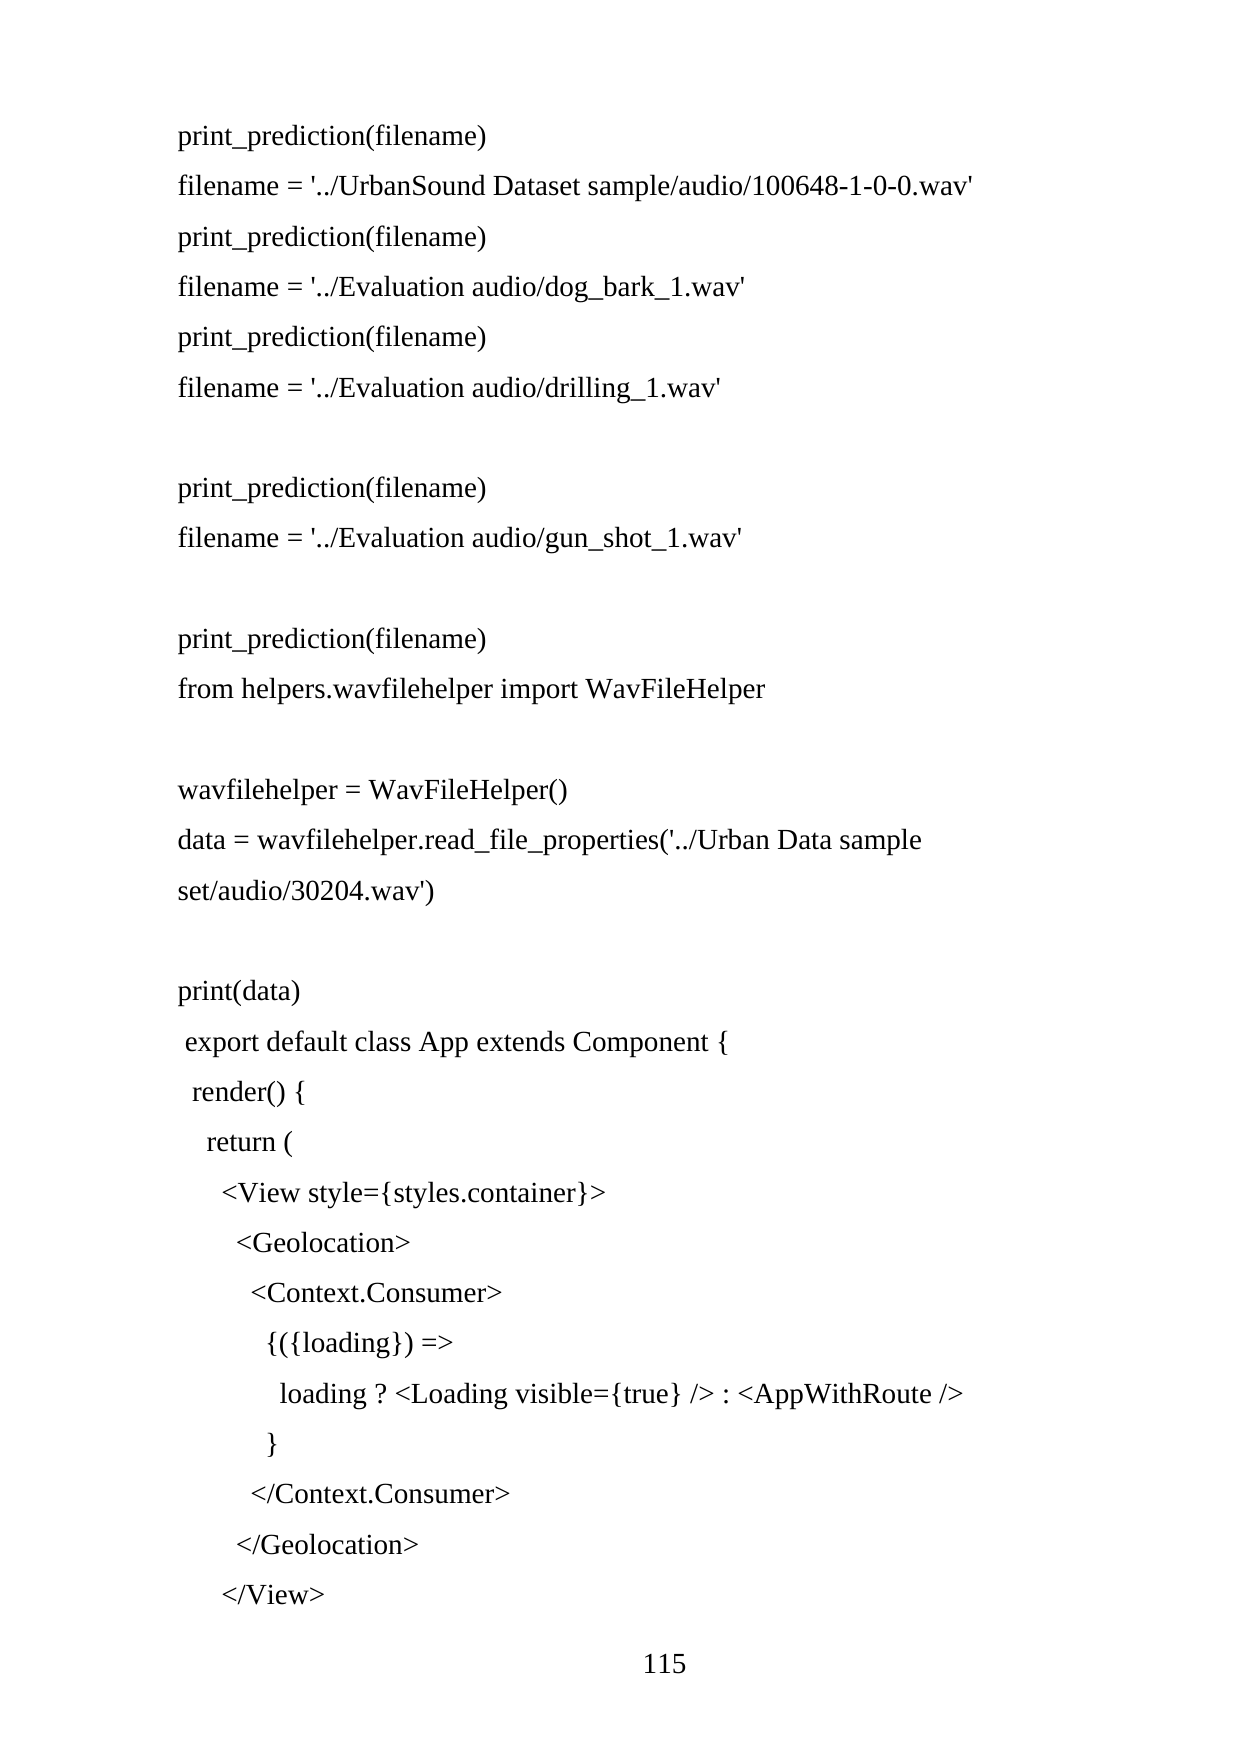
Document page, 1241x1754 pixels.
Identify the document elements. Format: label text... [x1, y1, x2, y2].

text print_prediction(filename) [177, 621, 1152, 655]
text <View style={styles.container}> [177, 1175, 1152, 1208]
text <Context.Consumer> [177, 1275, 1152, 1309]
text print_prediction(filename) [177, 470, 1152, 504]
text wavfilehelper = WavFileHelper() [177, 772, 1152, 806]
text print_prediction(filename) [177, 219, 1152, 252]
text print_prediction(filename) [177, 319, 1152, 353]
text </Context.Consumer> [177, 1477, 1152, 1510]
text return ( [177, 1124, 1152, 1158]
text </Geolocation> [177, 1527, 1152, 1560]
text filename = '../Evaluation audio/drilling_1.wav' [177, 370, 1152, 403]
text loading ? <Loading visible={true} /> : <AppWithRoute /> [177, 1376, 1152, 1409]
text <Geolocation> [177, 1225, 1152, 1258]
text {({loading}) => [177, 1326, 1152, 1359]
text print_prediction(filename) [177, 118, 1152, 152]
text } [177, 1426, 1152, 1460]
text filename = '../Evaluation audio/dog_bark_1.wav' [177, 269, 1152, 303]
text export default class App extends Component { [177, 1024, 1152, 1057]
text from helpers.wavfilehelper import WavFileHelper [177, 672, 1152, 705]
text </View> [177, 1577, 1152, 1611]
text render() { [177, 1074, 1152, 1108]
text filename = '../UrbanSound Dataset sample/audio/100648-1-0-0.wav' [177, 168, 1152, 202]
text data = wavfilehelper.read_file_properties('../Urban Data sample set/audio/30204.wav') [177, 822, 1152, 906]
text filename = '../Evaluation audio/gun_shot_1.wav' [177, 521, 1152, 554]
text print(data) [177, 973, 1152, 1007]
